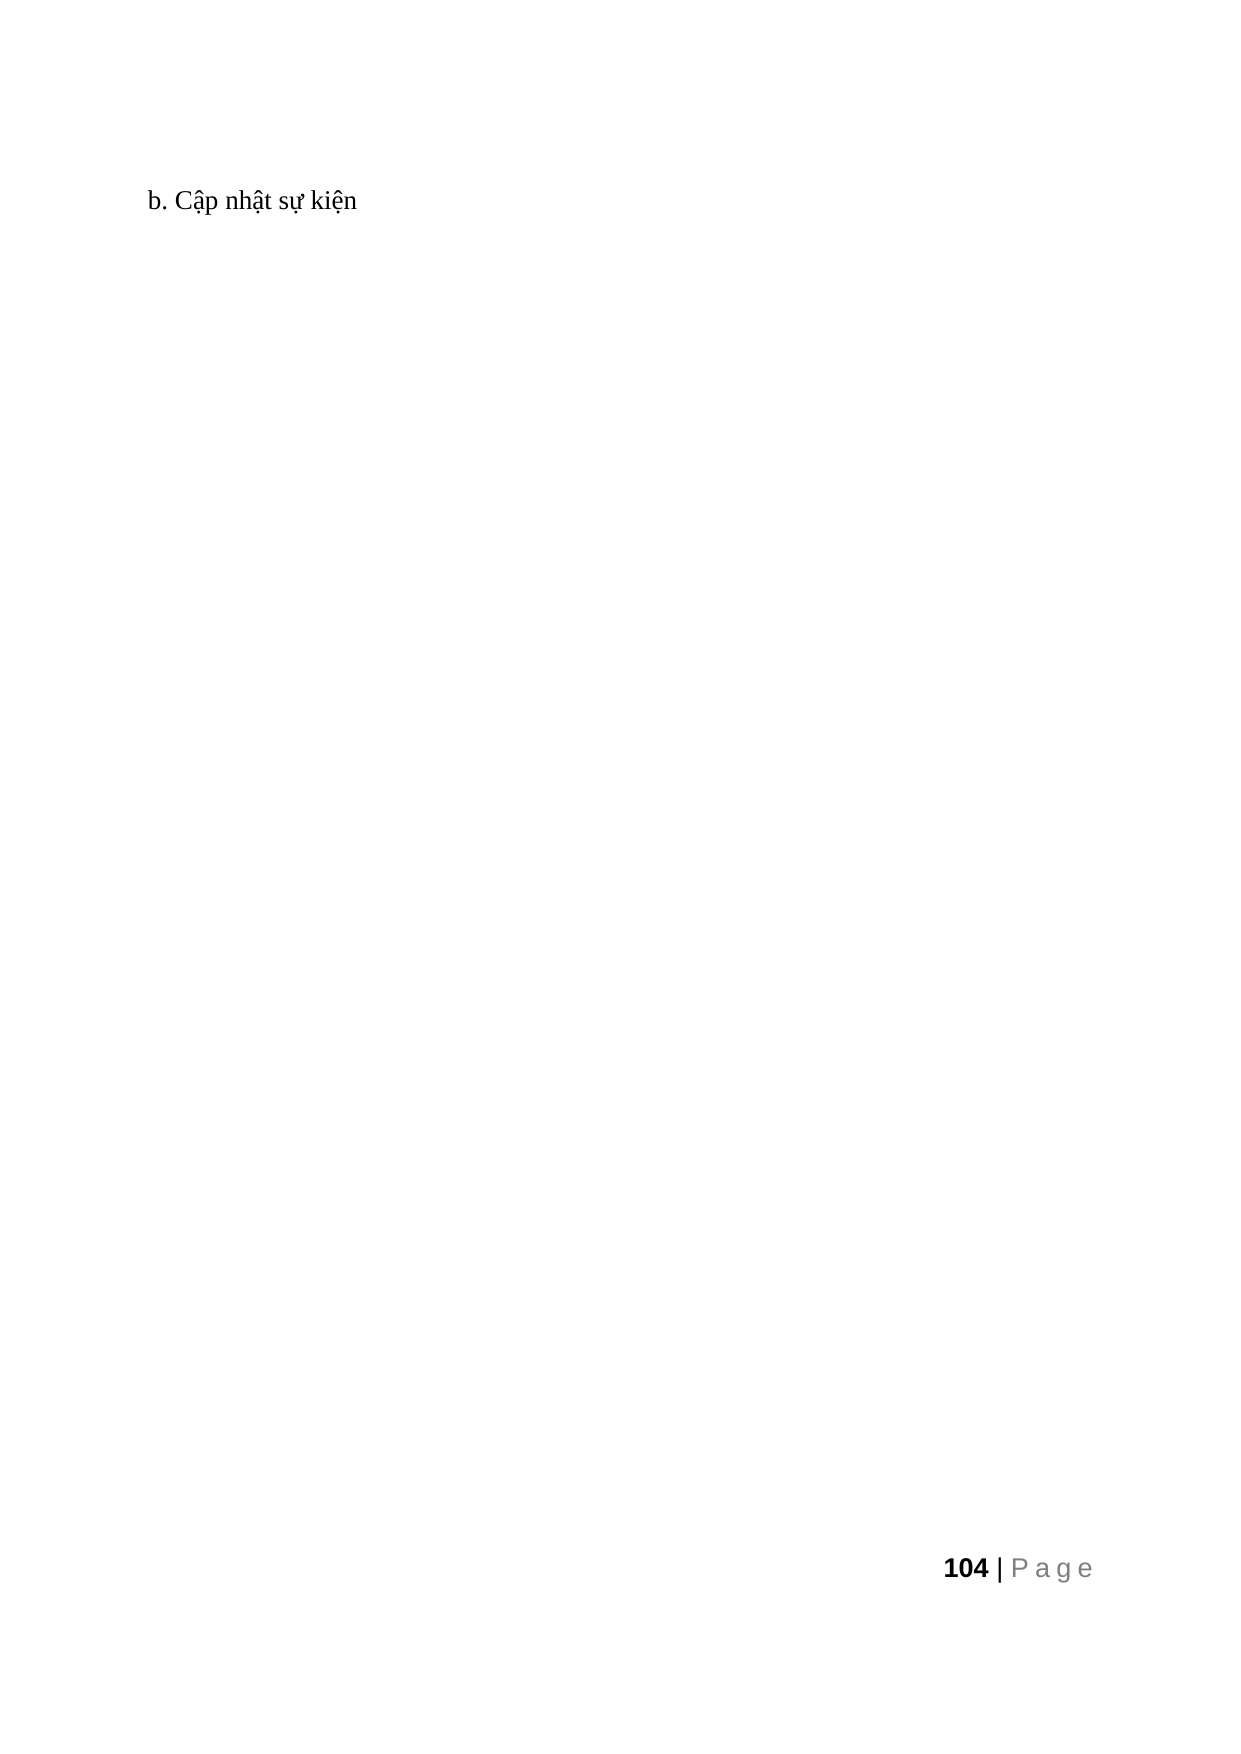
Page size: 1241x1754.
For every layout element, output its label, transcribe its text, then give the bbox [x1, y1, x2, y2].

text b. Cập nhật sự kiện [148, 184, 1092, 215]
